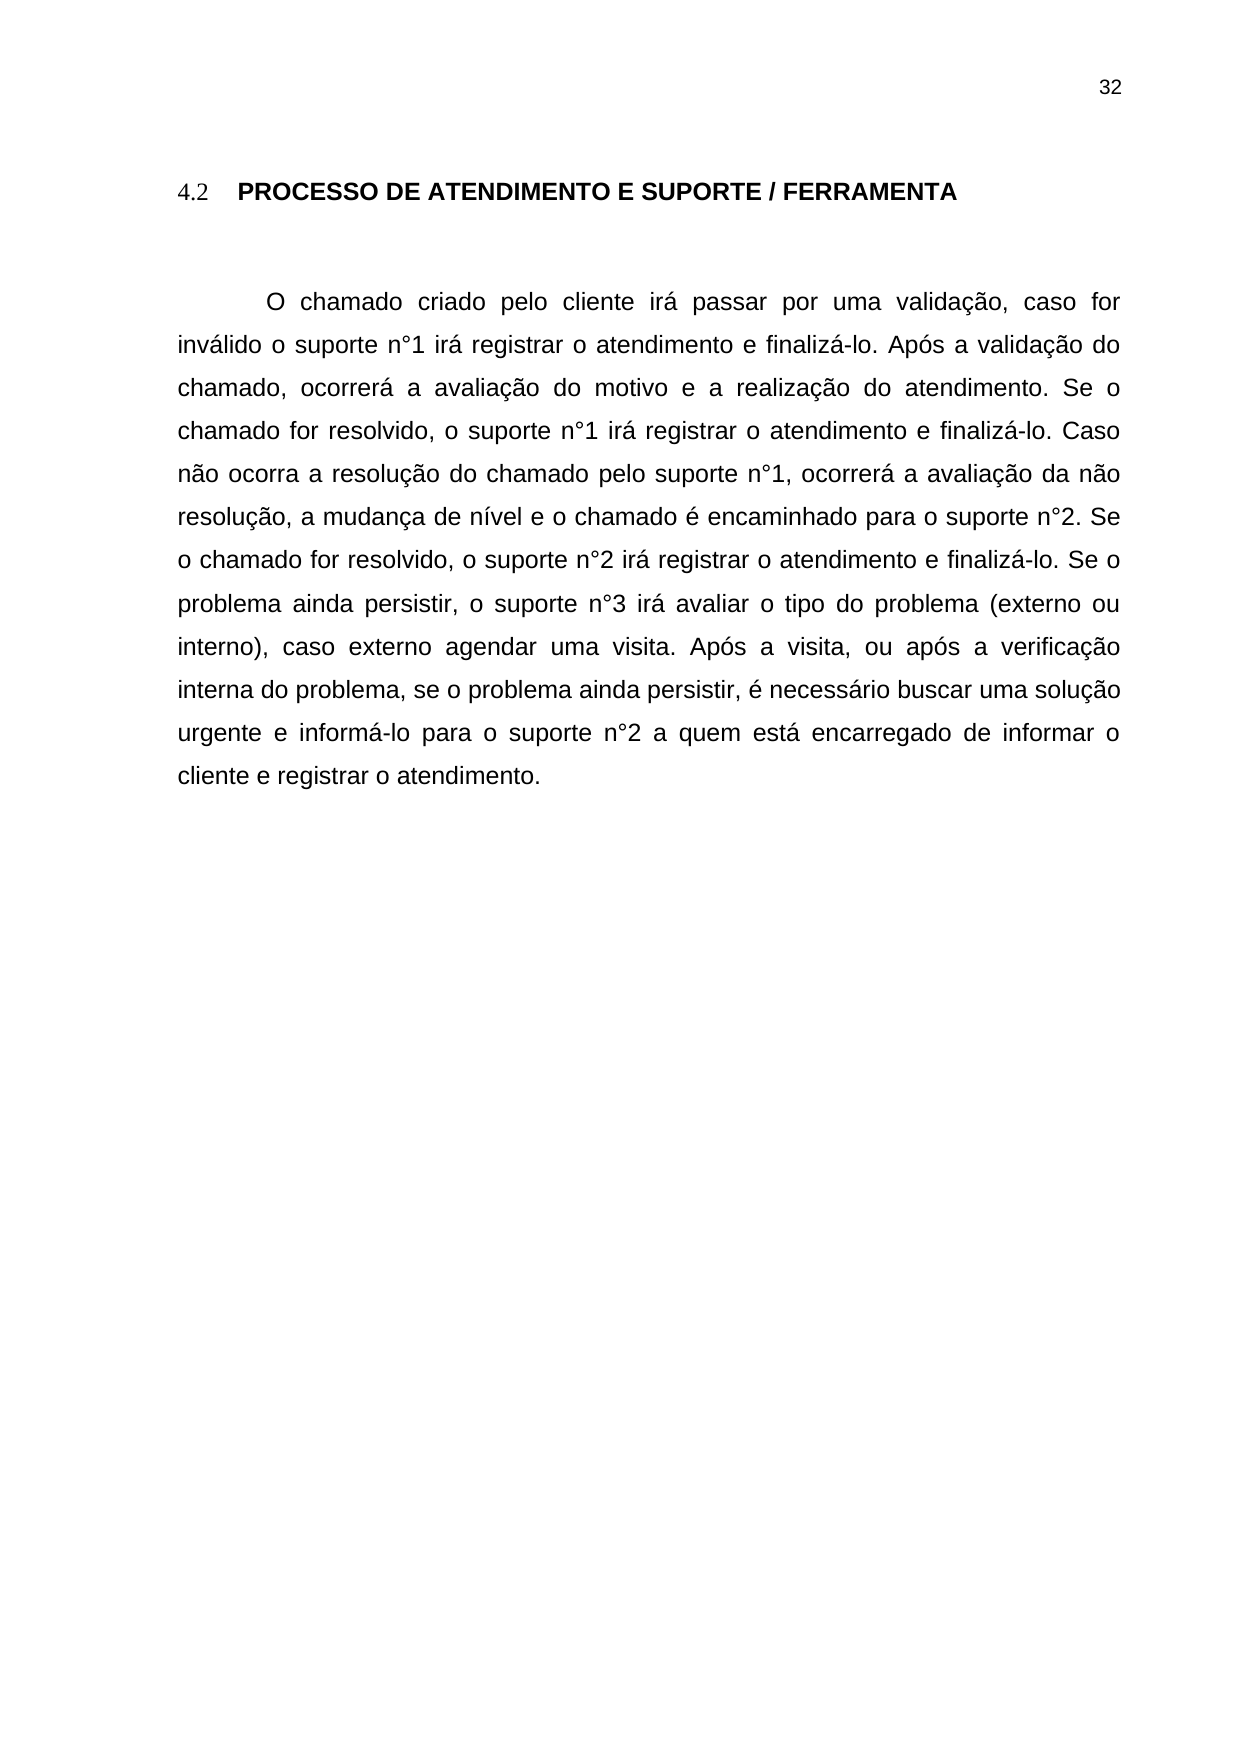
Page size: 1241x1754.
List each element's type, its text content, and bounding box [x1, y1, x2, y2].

text O chamado criado pelo cliente irá passar por uma validação, caso for inválido o suporte n°1 irá registrar o atendimento e finalizá-lo. Após a validação do chamado, ocorrerá a avaliação do motivo e a realização do atendimento. Se o chamado for resolvido, o suporte n°1 irá registrar o atendimento e finalizá-lo. Caso não ocorra a resolução do chamado pelo suporte n°1, ocorrerá a avaliação da não resolução, a mudança de nível e o chamado é encaminhado para o suporte n°2. Se o chamado for resolvido, o suporte n°2 irá registrar o atendimento e finalizá-lo. Se o problema ainda persistir, o suporte n°3 irá avaliar o tipo do problema (externo ou interno), caso externo agendar uma visita. Após a visita, ou após a verificação interna do problema, se o problema ainda persistir, é necessário buscar uma solução urgente e informá-lo para o suporte n°2 a quem está encarregado de informar o cliente e registrar o atendimento. [177, 287, 1122, 790]
subtitle Processo de Atendimento e Suporte / FERRAMENTA [177, 177, 1122, 206]
